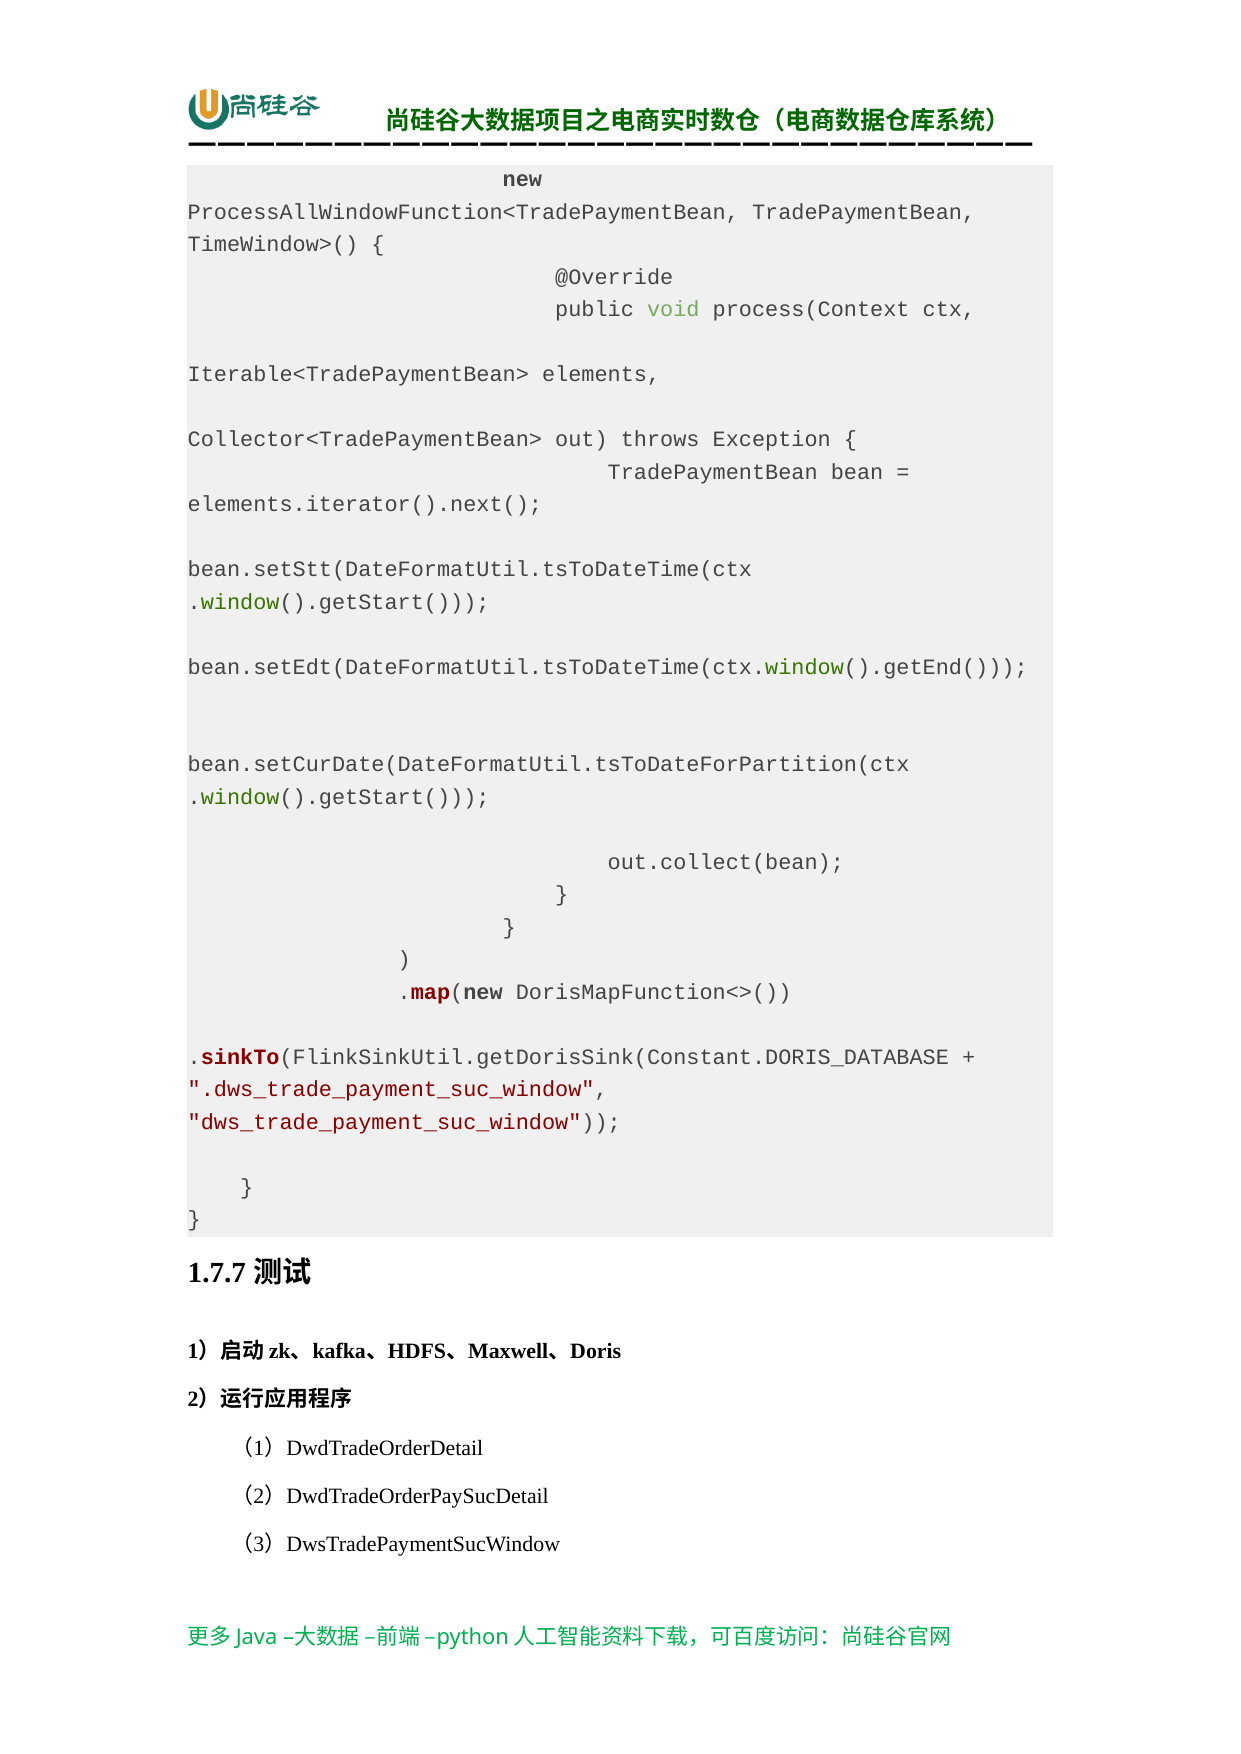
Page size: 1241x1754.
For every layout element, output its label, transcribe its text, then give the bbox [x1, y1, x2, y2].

text bean.setEdt(DateFormatUtil.tsToDateTime(ctx.window().getEnd())); [187, 620, 1053, 685]
picture [187, 88, 320, 130]
text Iterable<TradePaymentBean> elements, [187, 327, 1053, 392]
text .map(new DorisMapFunction<>()) [187, 977, 1053, 1010]
text 启动zk、kafka、HDFS、Maxwell、Doris [187, 1333, 1053, 1365]
text public void process(Context ctx, [187, 295, 1053, 327]
text .sinkTo(FlinkSinkUtil.getDorisSink(Constant.DORIS_DATABASE + ".dws_trade_payment_suc_window", "dws_trade_payment_suc_window")); [187, 1010, 1053, 1140]
text bean.setCurDate(DateFormatUtil.tsToDateForPartition(ctx.window().getStart())); [187, 717, 1053, 815]
text out.collect(bean); [187, 847, 1053, 880]
text bean.setStt(DateFormatUtil.tsToDateTime(ctx.window().getStart())); [187, 522, 1053, 620]
text ) [187, 945, 1053, 977]
text TradePaymentBean bean = elements.iterator().next(); [187, 457, 1053, 522]
text DwsTradePaymentSucWindow [187, 1526, 1053, 1558]
text DwdTradeOrderPaySucDetail [187, 1478, 1053, 1510]
text 测试 [187, 1237, 1053, 1302]
text } [187, 1172, 1053, 1205]
text 运行应用程序 [187, 1381, 1053, 1413]
text } [187, 1205, 1053, 1237]
text } [187, 880, 1053, 912]
text } [187, 912, 1053, 945]
text Collector<TradePaymentBean> out) throws Exception { [187, 392, 1053, 457]
text new ProcessAllWindowFunction<TradePaymentBean, TradePaymentBean, TimeWindow>() { [187, 165, 1053, 262]
text @Override [187, 262, 1053, 295]
text DwdTradeOrderDetail [187, 1429, 1053, 1462]
